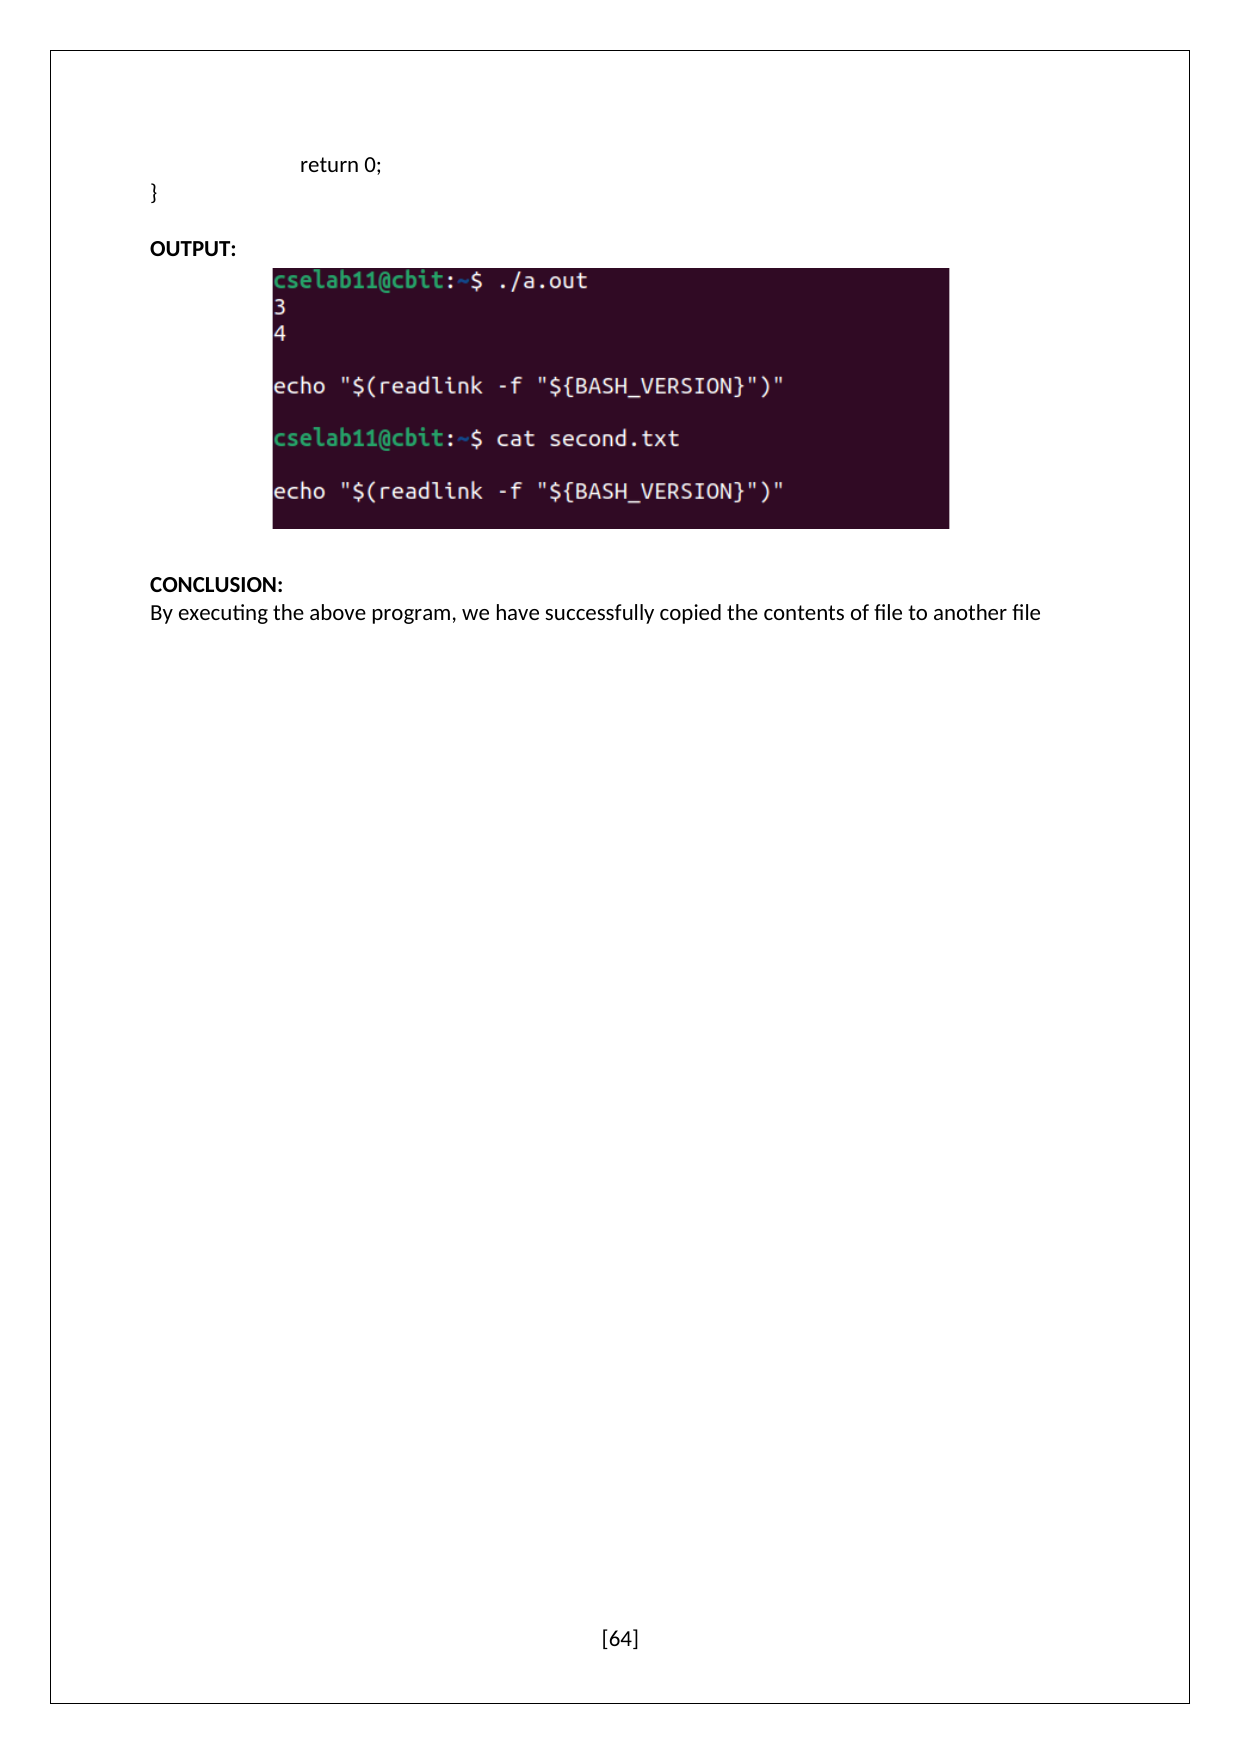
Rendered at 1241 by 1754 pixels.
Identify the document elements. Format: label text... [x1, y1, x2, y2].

text return 0; [150, 150, 1090, 178]
text CONCLUSION: [150, 570, 1090, 598]
text } [150, 178, 1090, 206]
text By executing the above program, we have successfully copied the contents of file to another file [150, 598, 1090, 626]
text OUTPUT: [150, 234, 1090, 262]
picture [271, 268, 949, 528]
